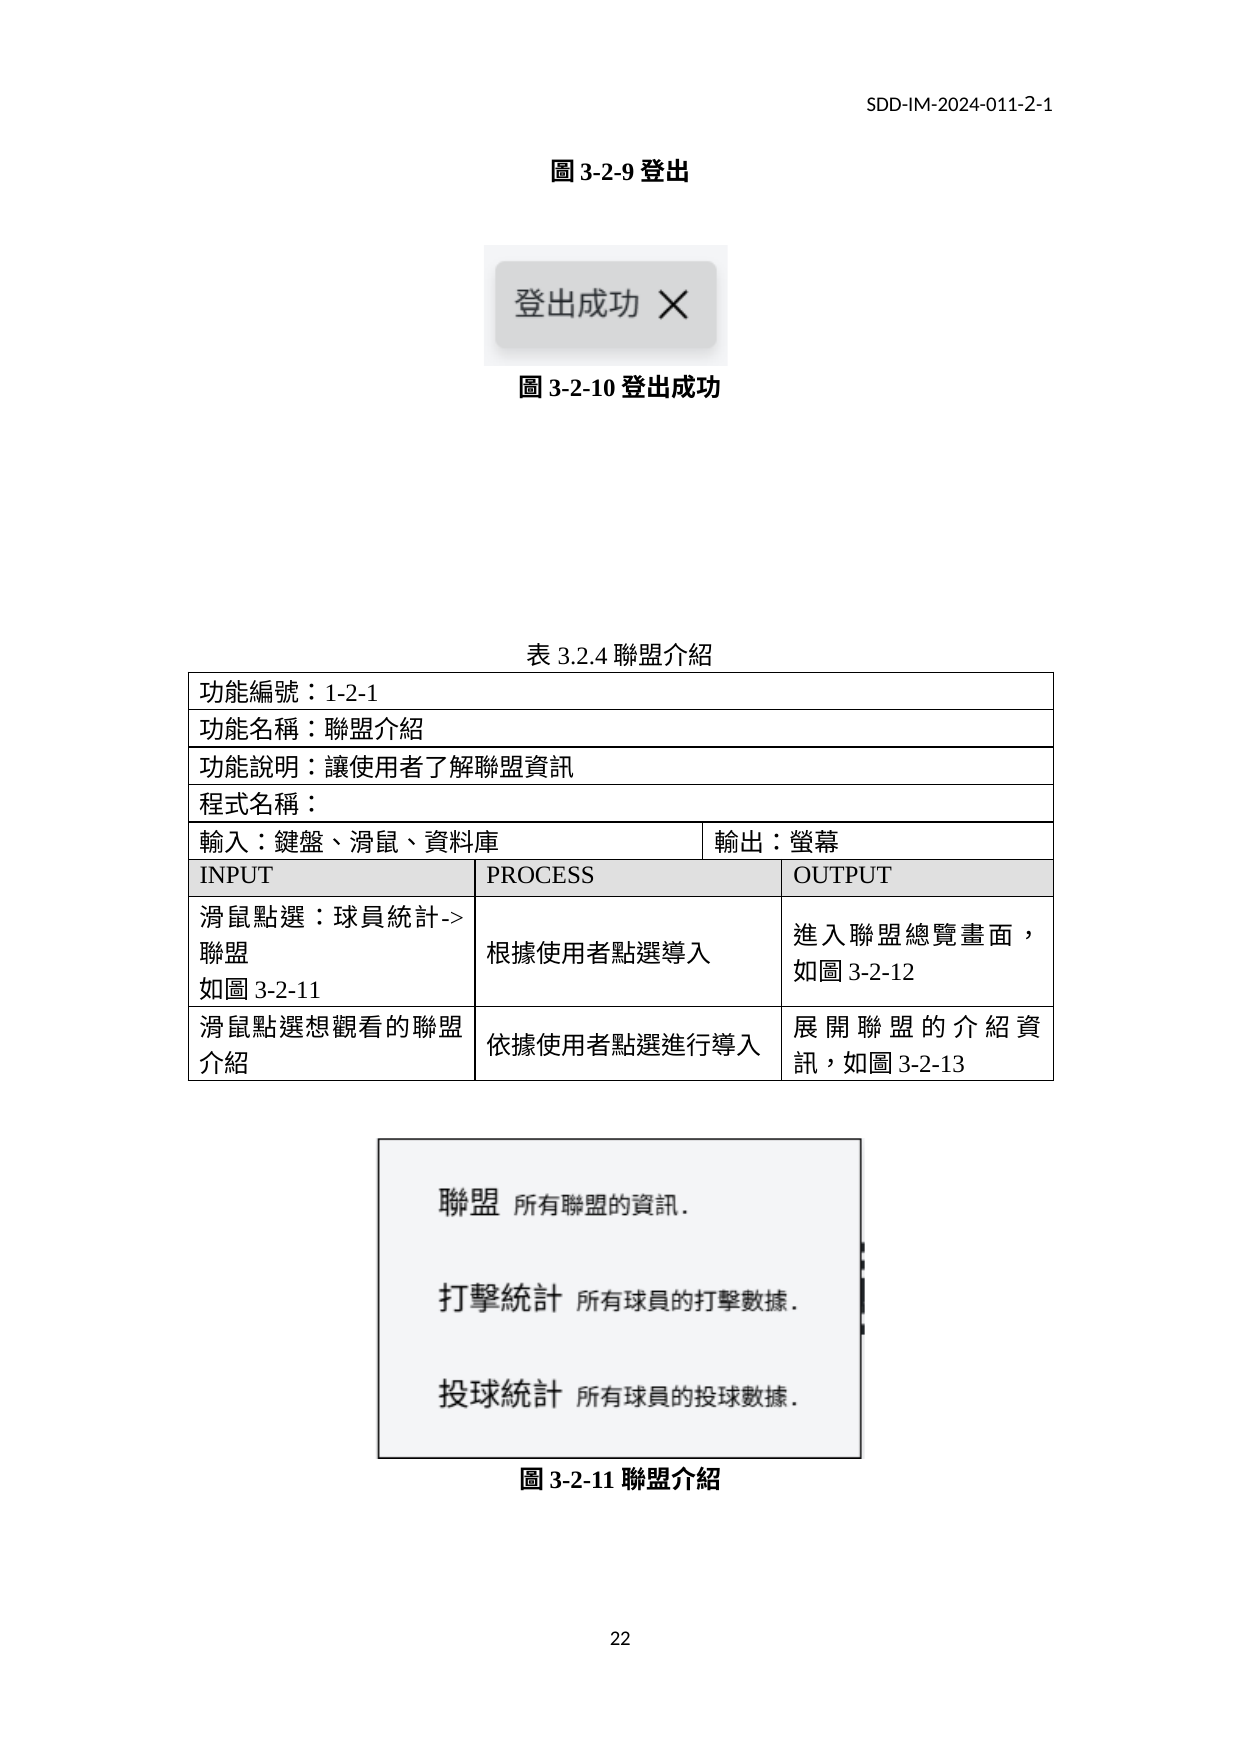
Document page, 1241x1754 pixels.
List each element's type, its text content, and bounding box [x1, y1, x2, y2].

table_cell 功能說明：讓使用者了解聯盟資訊 [189, 748, 1053, 784]
table_cell INPUT [189, 860, 474, 896]
table_cell PROCESS [476, 860, 781, 896]
text 圖3-2-11 聯盟介紹 [187, 1458, 1053, 1496]
table_cell 滑鼠點選想觀看的聯盟介紹 [189, 1007, 474, 1079]
text 圖3-2-9 登出 [187, 150, 1053, 187]
table_cell 進入聯盟總覽畫面，如圖3-2-12 [782, 897, 1053, 1006]
table_cell 輸出：螢幕 [703, 823, 1053, 859]
table_cell 程式名稱： [189, 785, 1053, 821]
picture [375, 1138, 865, 1459]
table_cell 輸入：鍵盤、滑鼠、資料庫 [189, 823, 702, 859]
text 圖3-2-10 登出成功 [187, 367, 1053, 404]
table_cell 展開聯盟的介紹資訊，如圖3-2-13 [782, 1007, 1053, 1079]
table_header 功能編號：1-2-1 [189, 673, 1053, 709]
table_cell 根據使用者點選導入 [476, 897, 781, 1006]
table_cell OUTPUT [782, 860, 1053, 896]
picture [483, 245, 728, 366]
table_cell 功能名稱：聯盟介紹 [189, 710, 1053, 746]
table_cell 滑鼠點選：球員統計->聯盟 如圖3-2-11 [189, 897, 474, 1006]
table_cell 依據使用者點選進行導入 [476, 1007, 781, 1079]
text 表 3.2.4 聯盟介紹 [187, 634, 1053, 672]
